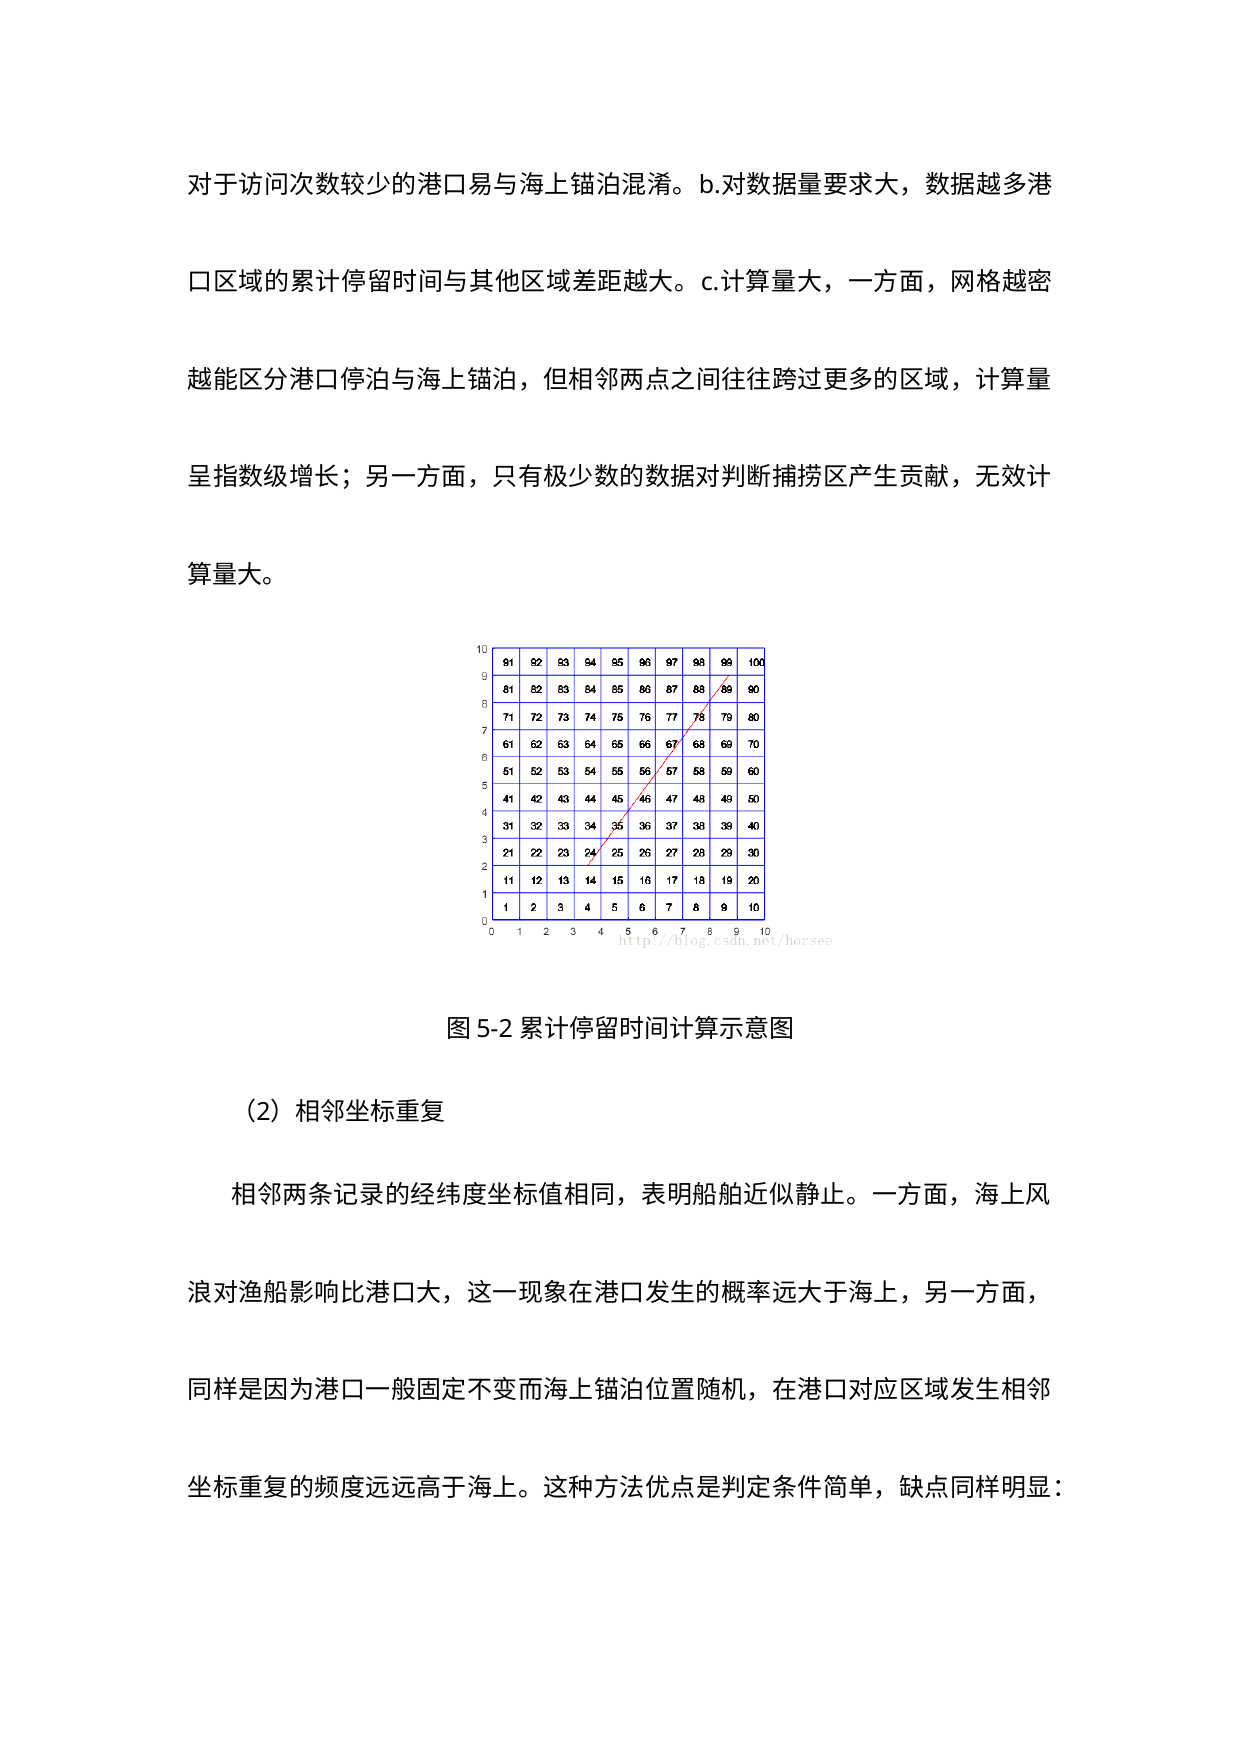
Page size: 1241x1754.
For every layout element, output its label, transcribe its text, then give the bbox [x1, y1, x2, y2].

text （2）相邻坐标重复 [187, 1077, 1053, 1142]
text 图5-2 累计停留时间计算示意图 [187, 994, 1053, 1059]
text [187, 1160, 1053, 1518]
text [187, 150, 1053, 605]
picture [398, 623, 842, 956]
